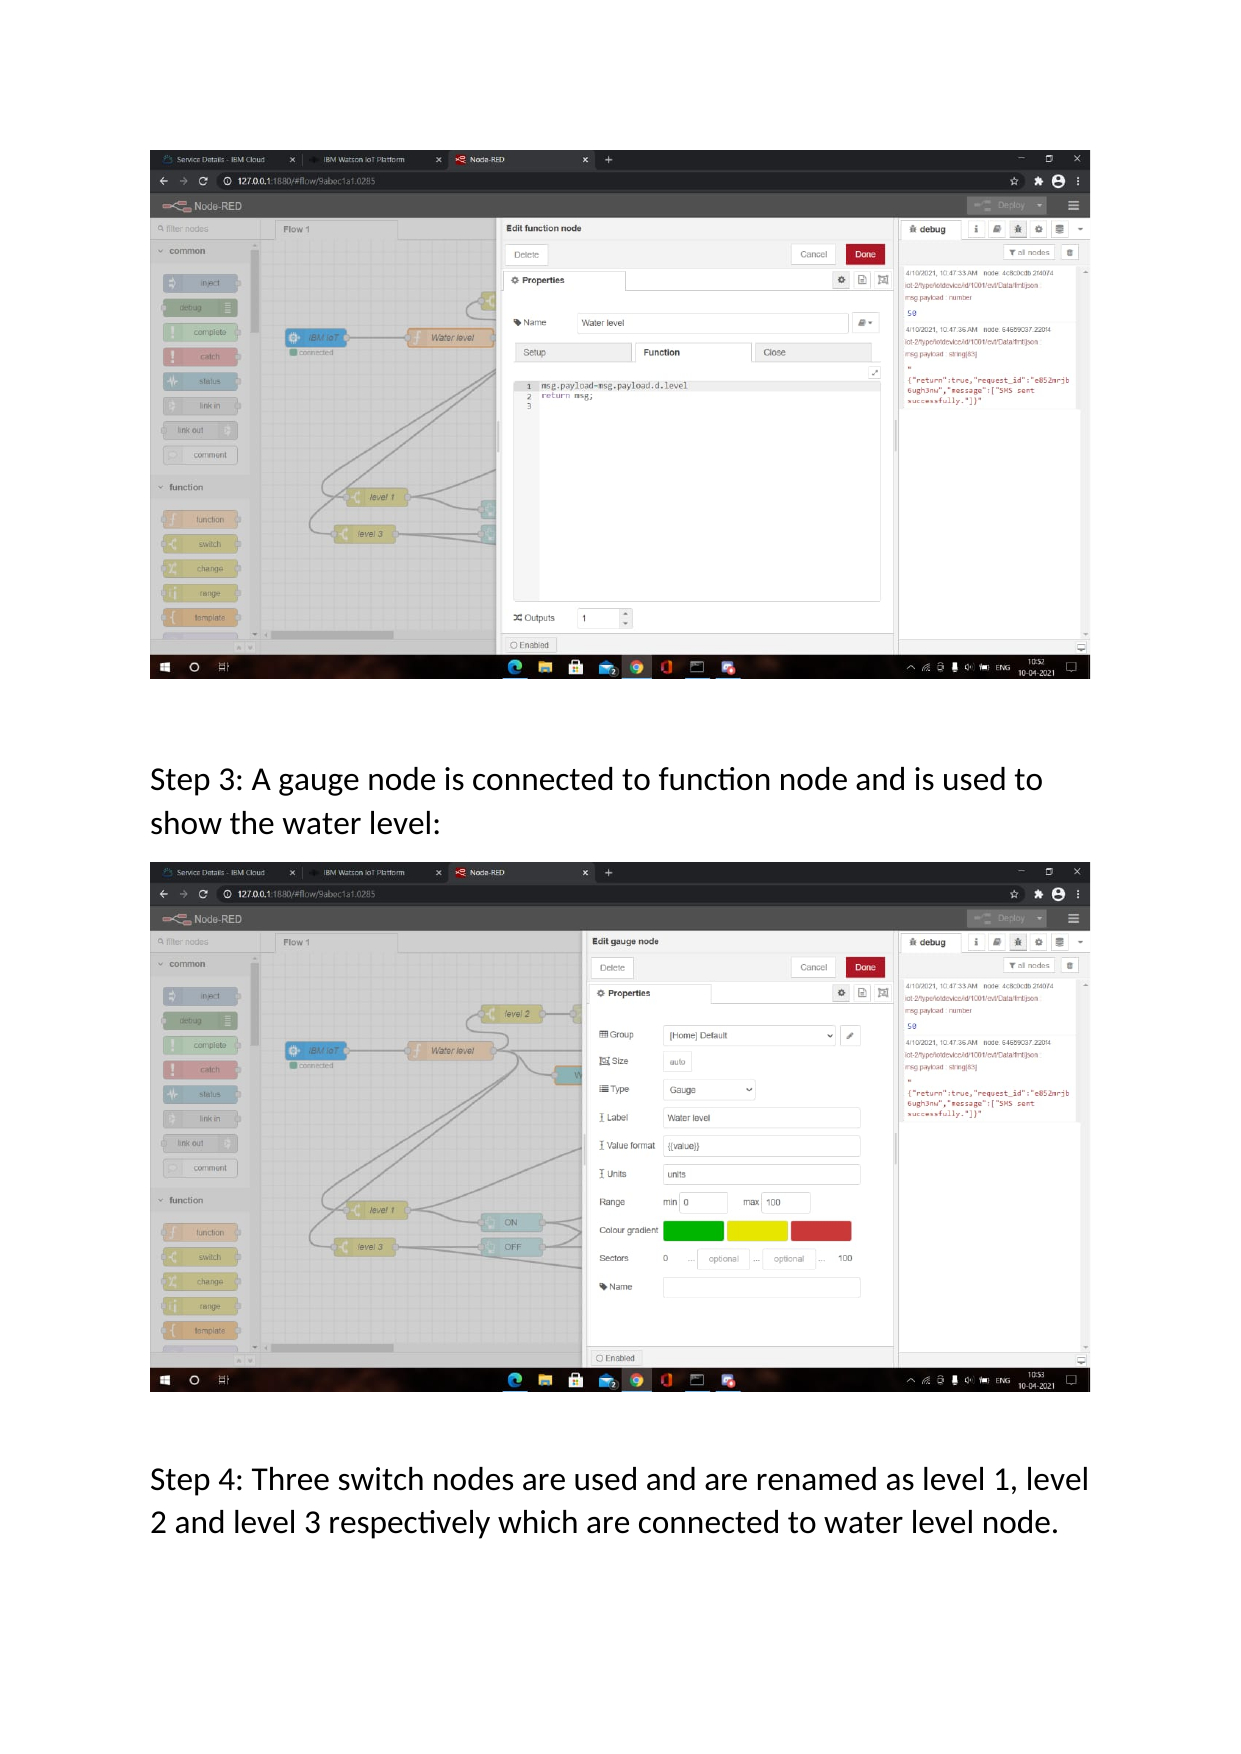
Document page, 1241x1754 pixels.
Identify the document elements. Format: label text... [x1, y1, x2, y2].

picture [150, 150, 1091, 679]
picture [150, 862, 1091, 1392]
text Step 4: Three switch nodes are used and are renamed as level 1, level 2 and level 3 respectively which are connected to water level node. [150, 1457, 1090, 1542]
text Step 3: A gauge node is connected to function node and is used to show the water level: [150, 758, 1090, 843]
